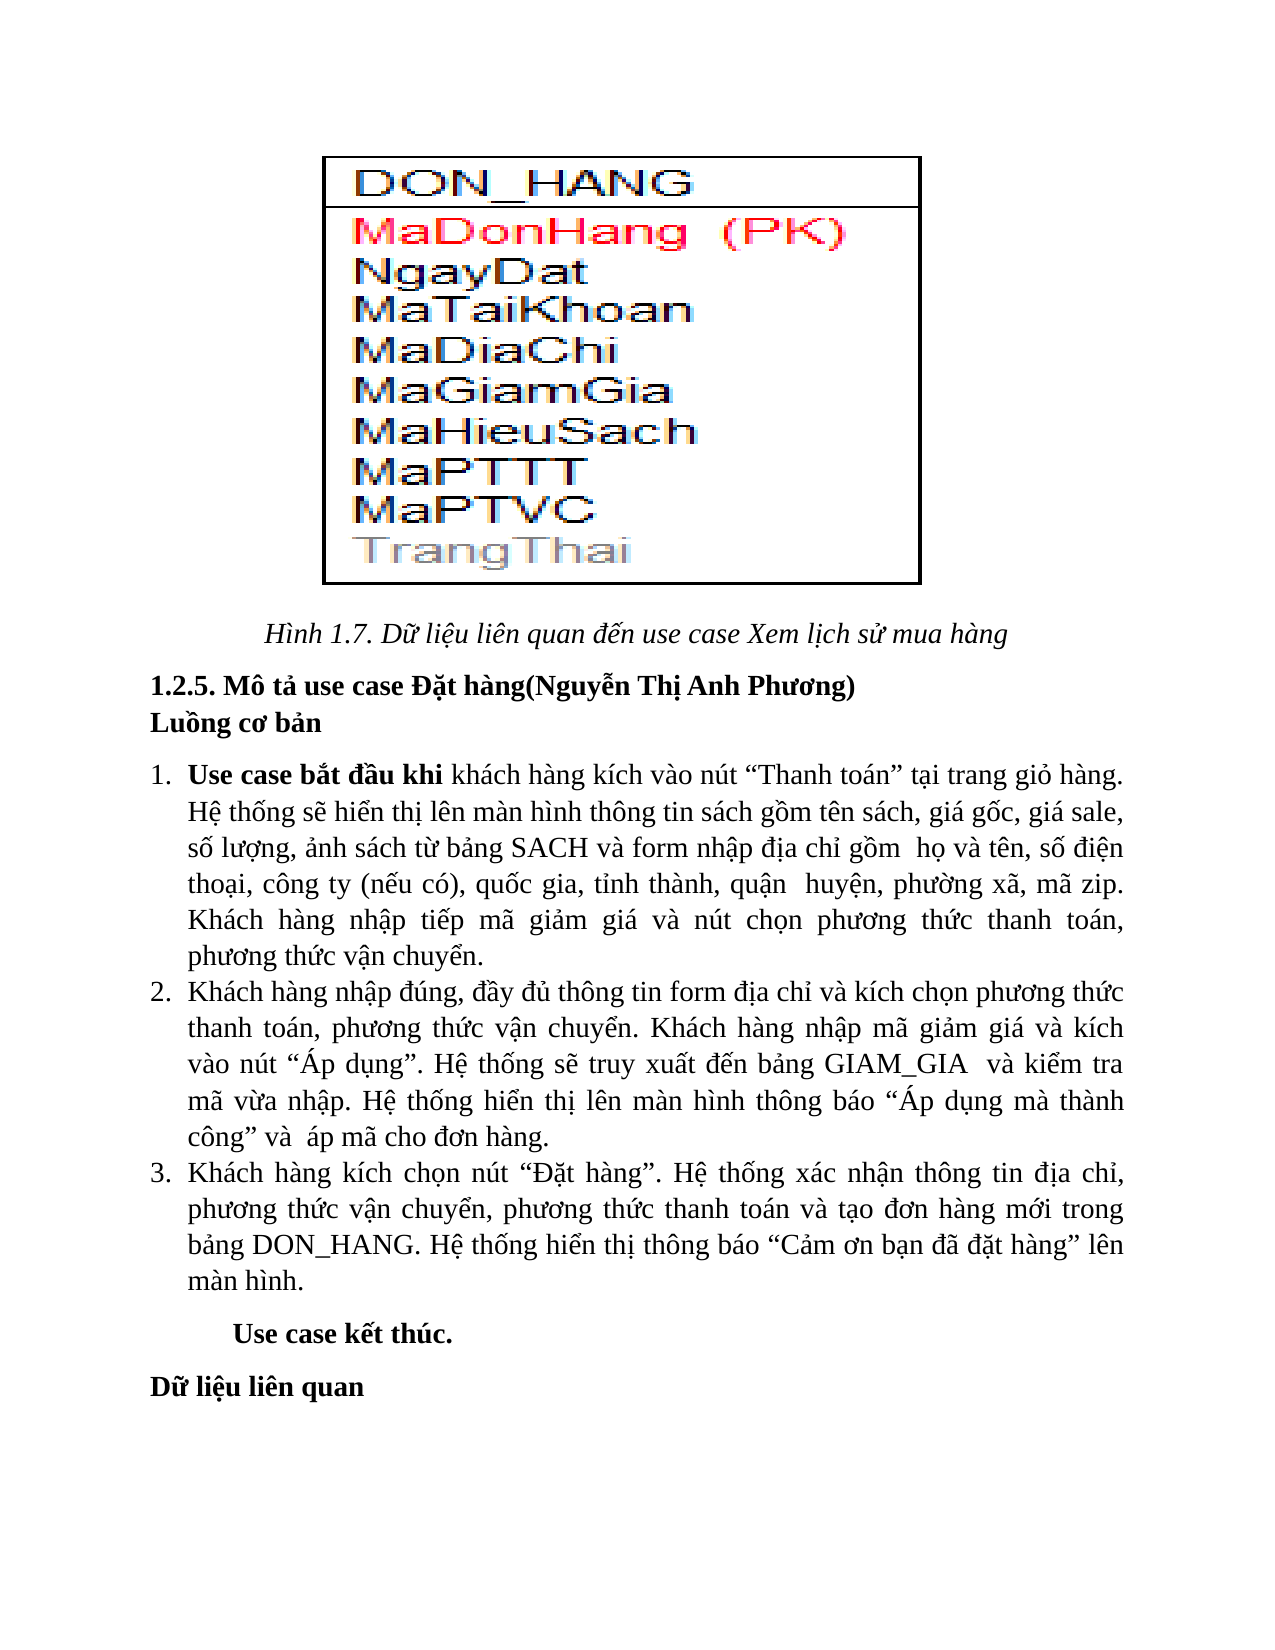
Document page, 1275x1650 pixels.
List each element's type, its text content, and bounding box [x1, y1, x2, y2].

list Use case bắt đầu khi khách hàng kích vào nút “Thanh toán” tại trang giỏ hàng. Hệ thống sẽ hiển thị lên màn hình thông tin sách gồm tên sách, giá gốc, giá sale, số lượng, ảnh sách từ bảng SACH và form nhập địa chỉ gồm họ và tên, số điện thoại, công ty (nếu có), quốc gia, tỉnh thành, quận huyện, phường xã, mã zip. Khách hàng nhập tiếp mã giảm giá và nút chọn phương thức thanh toán, phương thức vận chuyển. [150, 757, 1125, 972]
text Use case kết thúc. [232, 1316, 1125, 1350]
text Hình 1.7. Dữ liệu liên quan đến use case Xem lịch sử mua hàng [150, 616, 1125, 649]
picture [310, 150, 965, 597]
list Khách hàng nhập đúng, đầy đủ thông tin form địa chỉ và kích chọn phương thức thanh toán, phương thức vận chuyển. Khách hàng nhập mã giảm giá và kích vào nút “Áp dụng”. Hệ thống sẽ truy xuất đến bảng GIAM_GIA và kiểm tra mã vừa nhập. Hệ thống hiển thị lên màn hình thông báo “Áp dụng mà thành công” và áp mã cho đơn hàng. [150, 974, 1125, 1152]
text Luồng cơ bản [150, 705, 1125, 738]
list Khách hàng kích chọn nút “Đặt hàng”. Hệ thống xác nhận thông tin địa chỉ, phương thức vận chuyển, phương thức thanh toán và tạo đơn hàng mới trong bảng DON_HANG. Hệ thống hiển thị thông báo “Cảm ơn bạn đã đặt hàng” lên màn hình. [150, 1155, 1125, 1297]
subtitle 1.2.5. Mô tả use case Đặt hàng(Nguyễn Thị Anh Phương) [150, 668, 1125, 702]
text Dữ liệu liên quan [150, 1369, 1125, 1403]
